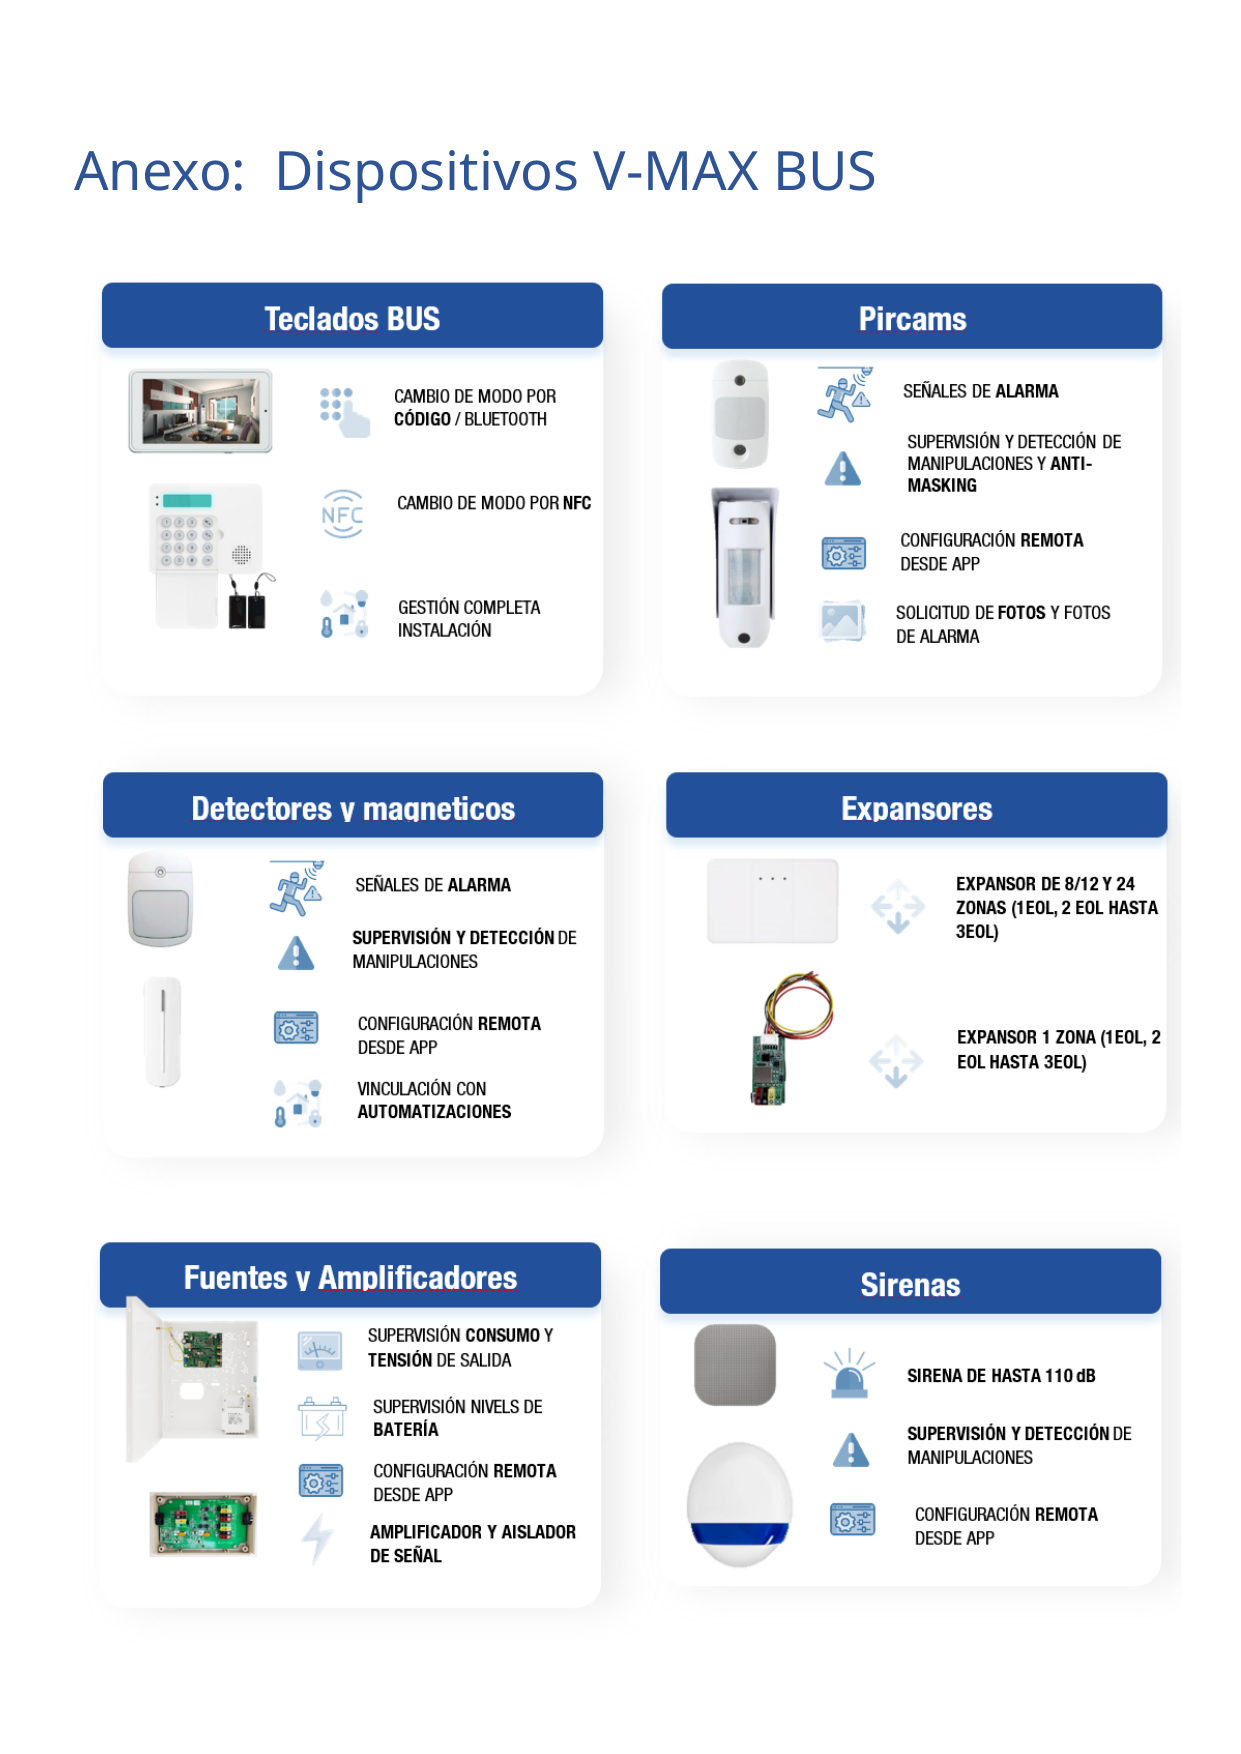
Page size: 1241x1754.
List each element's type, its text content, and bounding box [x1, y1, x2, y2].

picture [73, 266, 1182, 1642]
subtitle Anexo: Dispositivos V-MAX BUS [74, 133, 1181, 207]
